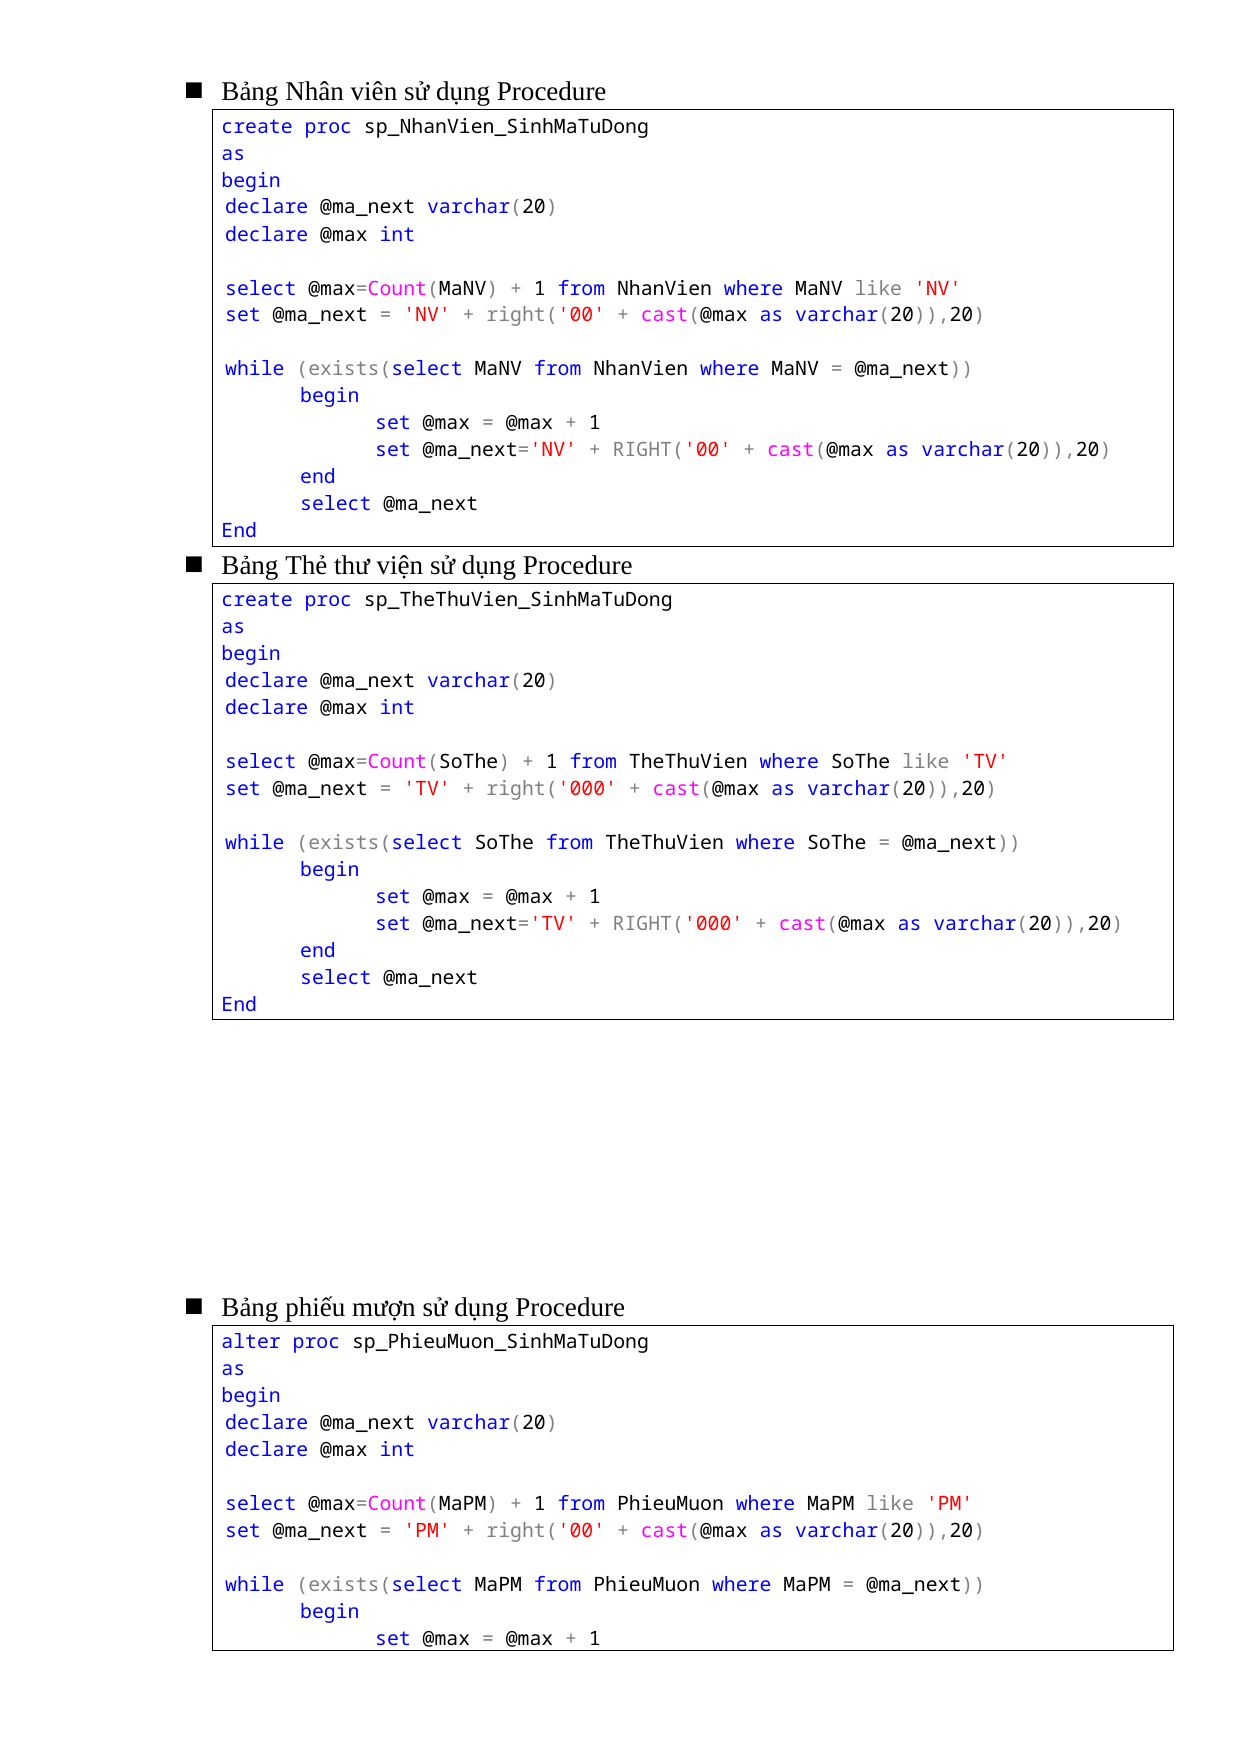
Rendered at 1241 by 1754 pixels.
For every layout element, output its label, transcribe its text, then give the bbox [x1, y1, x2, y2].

list begin [213, 378, 1173, 406]
list create proc sp_NhanVien_SinhMaTuDong [213, 110, 1173, 136]
list End [213, 987, 1173, 1019]
list declare @max int [213, 690, 1173, 721]
list declare @max int [213, 1432, 1173, 1463]
list set @ma_next = 'NV' + right('00' + cast(@max as varchar(20)),20) [213, 298, 1173, 328]
list select @max=Count(MaNV) + 1 from NhanVien where MaNV like 'NV' [213, 271, 1173, 298]
list declare @ma_next varchar(20) [213, 663, 1173, 690]
list declare @max int [213, 217, 1173, 247]
list alter proc sp_PhieuMuon_SinhMaTuDong [213, 1326, 1173, 1352]
list as [213, 1352, 1173, 1378]
list set @ma_next = 'TV' + right('000' + cast(@max as varchar(20)),20) [213, 771, 1173, 801]
list begin [213, 1594, 1173, 1621]
list set @max = @max + 1 [213, 406, 1173, 432]
list Bảng phiếu mượn sử dụng Procedure [184, 1291, 1165, 1322]
list begin [213, 852, 1173, 879]
list set @max = @max + 1 [213, 879, 1173, 906]
list Bảng Nhân viên sử dụng Procedure [184, 75, 1165, 106]
list while (exists(select SoThe from TheThuVien where SoThe = @ma_next)) [213, 825, 1173, 852]
list while (exists(select MaNV from NhanVien where MaNV = @ma_next)) [213, 352, 1173, 378]
list select @ma_next [213, 960, 1173, 987]
list set @ma_next = 'PM' + right('00' + cast(@max as varchar(20)),20) [213, 1513, 1173, 1543]
list as [213, 609, 1173, 636]
list declare @ma_next varchar(20) [213, 1406, 1173, 1432]
list set @max = @max + 1 [213, 1621, 1173, 1650]
list end [213, 459, 1173, 486]
list create proc sp_TheThuVien_SinhMaTuDong [213, 584, 1173, 609]
list declare @ma_next varchar(20) [213, 190, 1173, 217]
list select @ma_next [213, 486, 1173, 513]
list as [213, 136, 1173, 163]
list select @max=Count(MaPM) + 1 from PhieuMuon where MaPM like 'PM' [213, 1486, 1173, 1513]
list begin [213, 1378, 1173, 1406]
list Bảng Thẻ thư viện sử dụng Procedure [184, 549, 1165, 580]
list end [213, 933, 1173, 960]
list End [213, 513, 1173, 546]
list select @max=Count(SoThe) + 1 from TheThuVien where SoThe like 'TV' [213, 744, 1173, 771]
list begin [213, 636, 1173, 663]
list set @ma_next='NV' + RIGHT('00' + cast(@max as varchar(20)),20) [213, 432, 1173, 459]
list begin [213, 163, 1173, 190]
list while (exists(select MaPM from PhieuMuon where MaPM = @ma_next)) [213, 1567, 1173, 1594]
list set @ma_next='TV' + RIGHT('000' + cast(@max as varchar(20)),20) [213, 906, 1173, 933]
